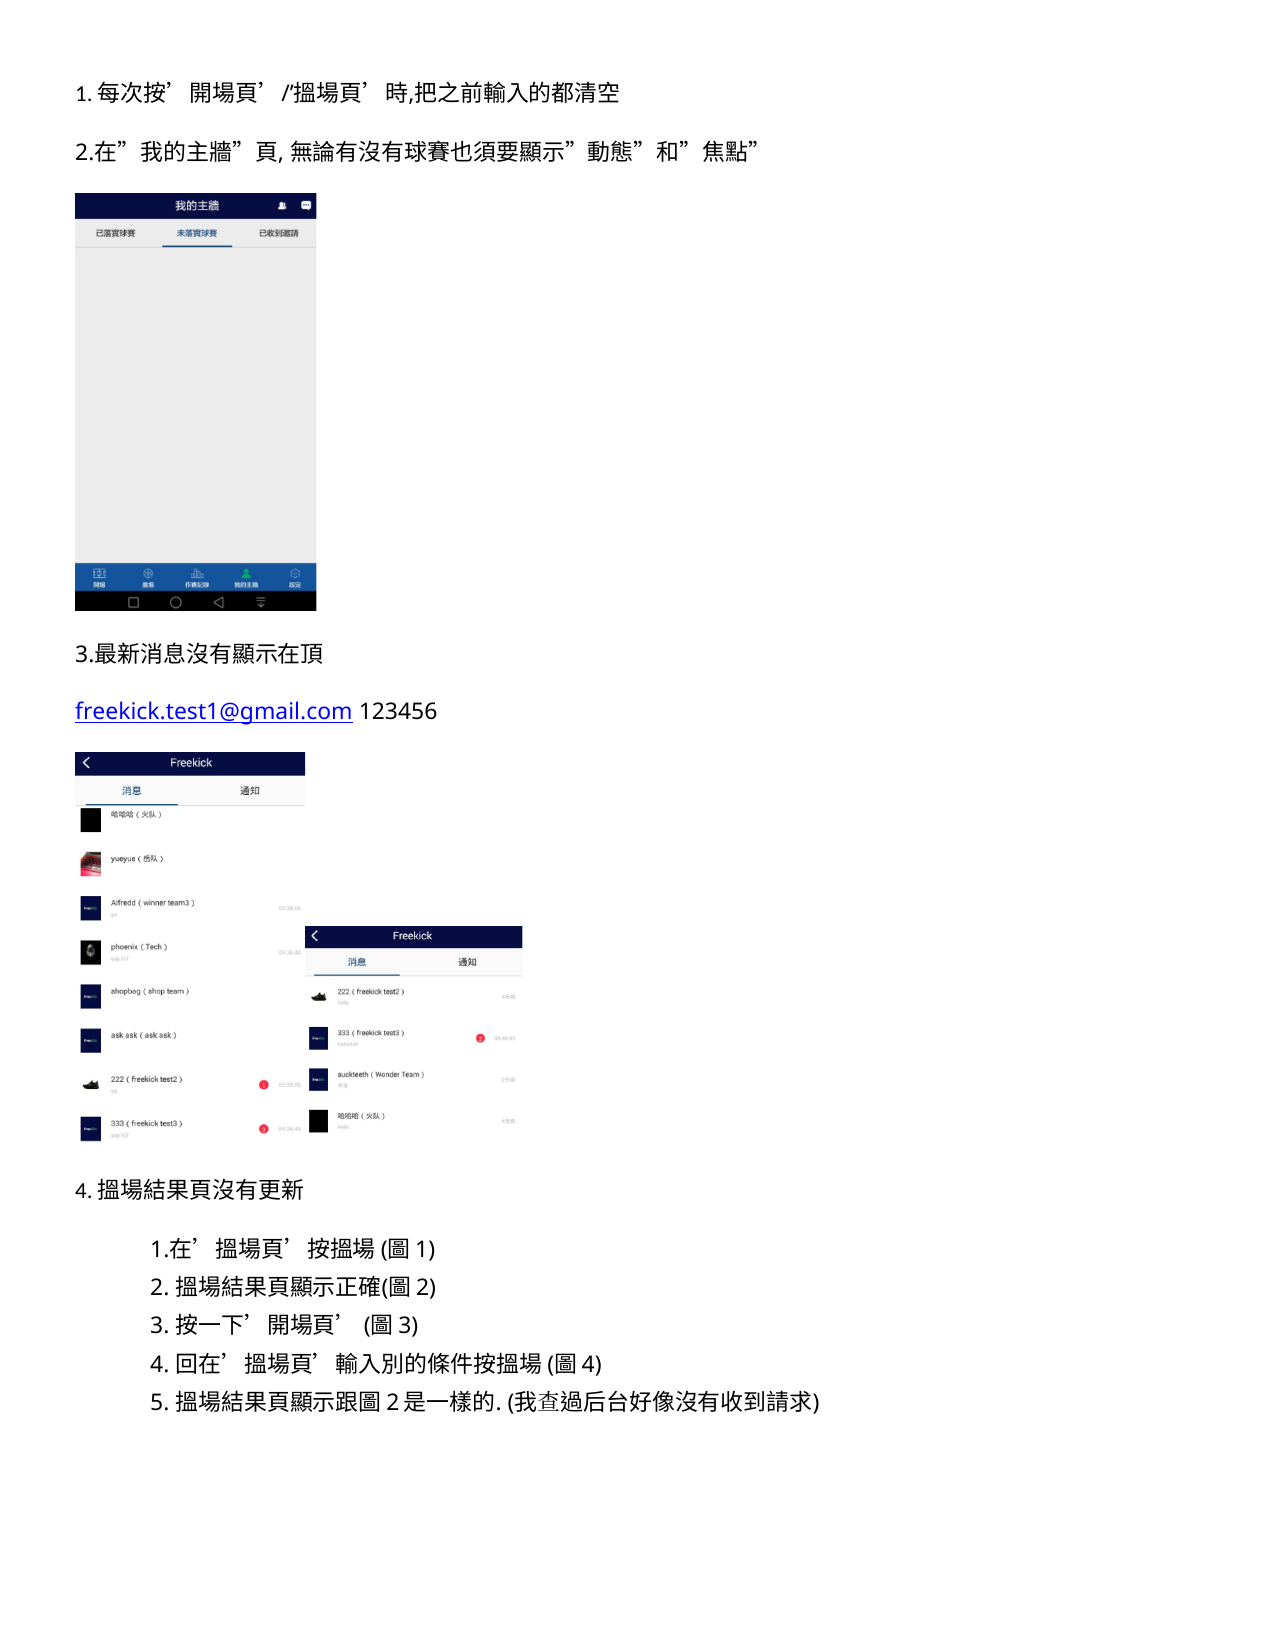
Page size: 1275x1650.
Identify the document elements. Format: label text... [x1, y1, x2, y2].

text 3.最新消息沒有顯示在頂 [75, 636, 1200, 669]
text freekick.test1@gmail.com 123456 [75, 695, 1200, 726]
text 2. 搵場結果頁顯示正確(圖2) [75, 1269, 1200, 1302]
text 4. 搵場結果頁沒有更新 [75, 1172, 1200, 1205]
text 1. 每次按’開場頁’/’搵場頁’時,把之前輸入的都清空 [75, 75, 1200, 108]
text 2.在”我的主牆”頁, 無論有沒有球賽也須要顯示”動態”和”焦點” [75, 134, 1200, 167]
text 3. 按一下’開場頁’ (圖3) [75, 1307, 1200, 1341]
text 5. 搵場結果頁顯示跟圖2是一樣的. (我查過后台好像沒有收到請求) [75, 1384, 1200, 1417]
text 1.在’搵場頁’按搵場 (圖1) [75, 1231, 1200, 1264]
picture [75, 752, 523, 1147]
text 4. 回在’搵場頁’輸入別的條件按搵場 (圖4) [75, 1346, 1200, 1379]
picture [75, 193, 317, 611]
